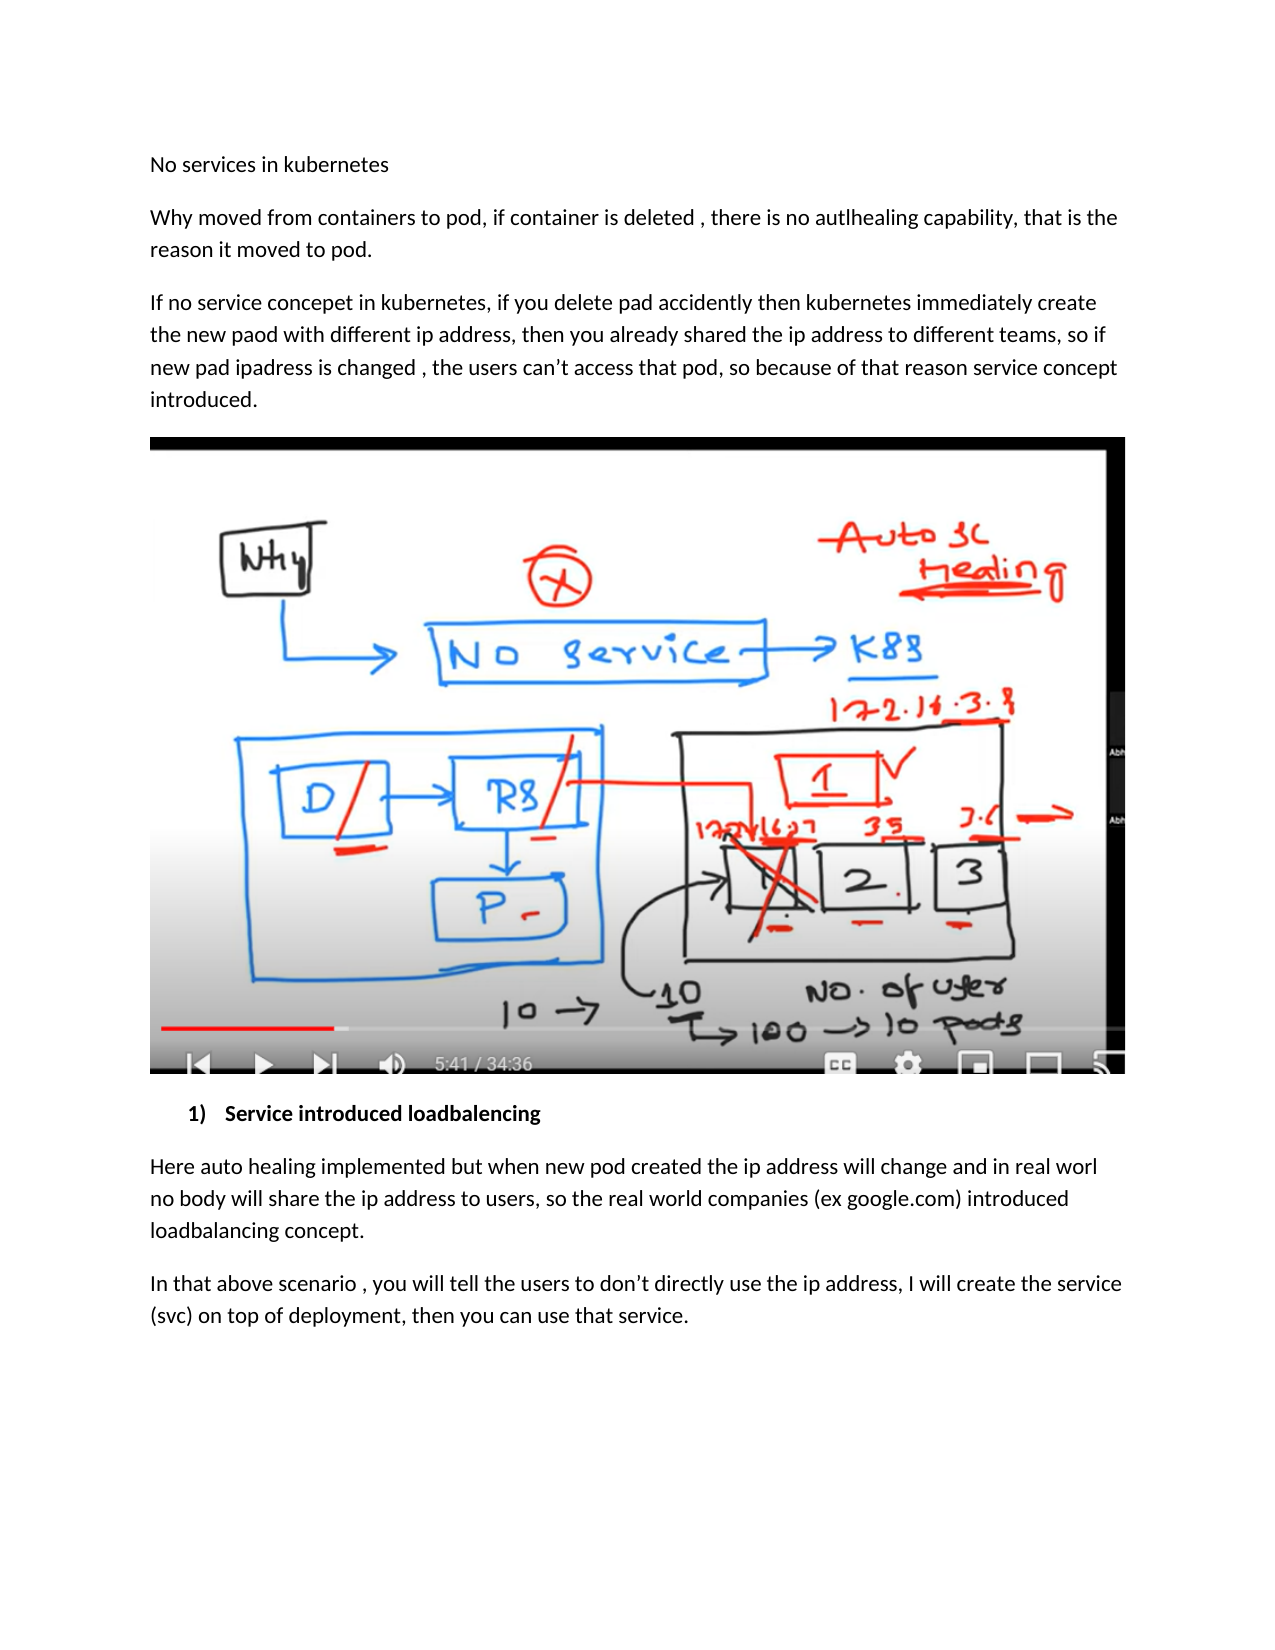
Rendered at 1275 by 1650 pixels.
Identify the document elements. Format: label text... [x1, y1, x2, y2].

text Why moved from containers to pod, if container is deleted , there is no autlhealing capability, that is the reason it moved to pod. [150, 203, 1125, 263]
picture [150, 437, 1125, 1074]
text In that above scenario , you will tell the users to don’t directly use the ip address, I will create the service (svc) on top of deployment, then you can use that service. [150, 1269, 1125, 1329]
text If no service concepet in kubernetes, if you delete pad accidently then kubernetes immediately create the new paod with different ip address, then you already shared the ip address to different teams, so if new pad ipadress is changed , the users can’t access that pod, so because of that reason service concept introduced. [150, 288, 1125, 413]
text No services in kubernetes [150, 150, 1125, 178]
list Service introduced loadbalencing [187, 1099, 1125, 1127]
text Here auto healing implemented but when new pod created the ip address will change and in real worl no body will share the ip address to users, so the real world companies (ex google.com) introduced loadbalancing concept. [150, 1152, 1125, 1244]
